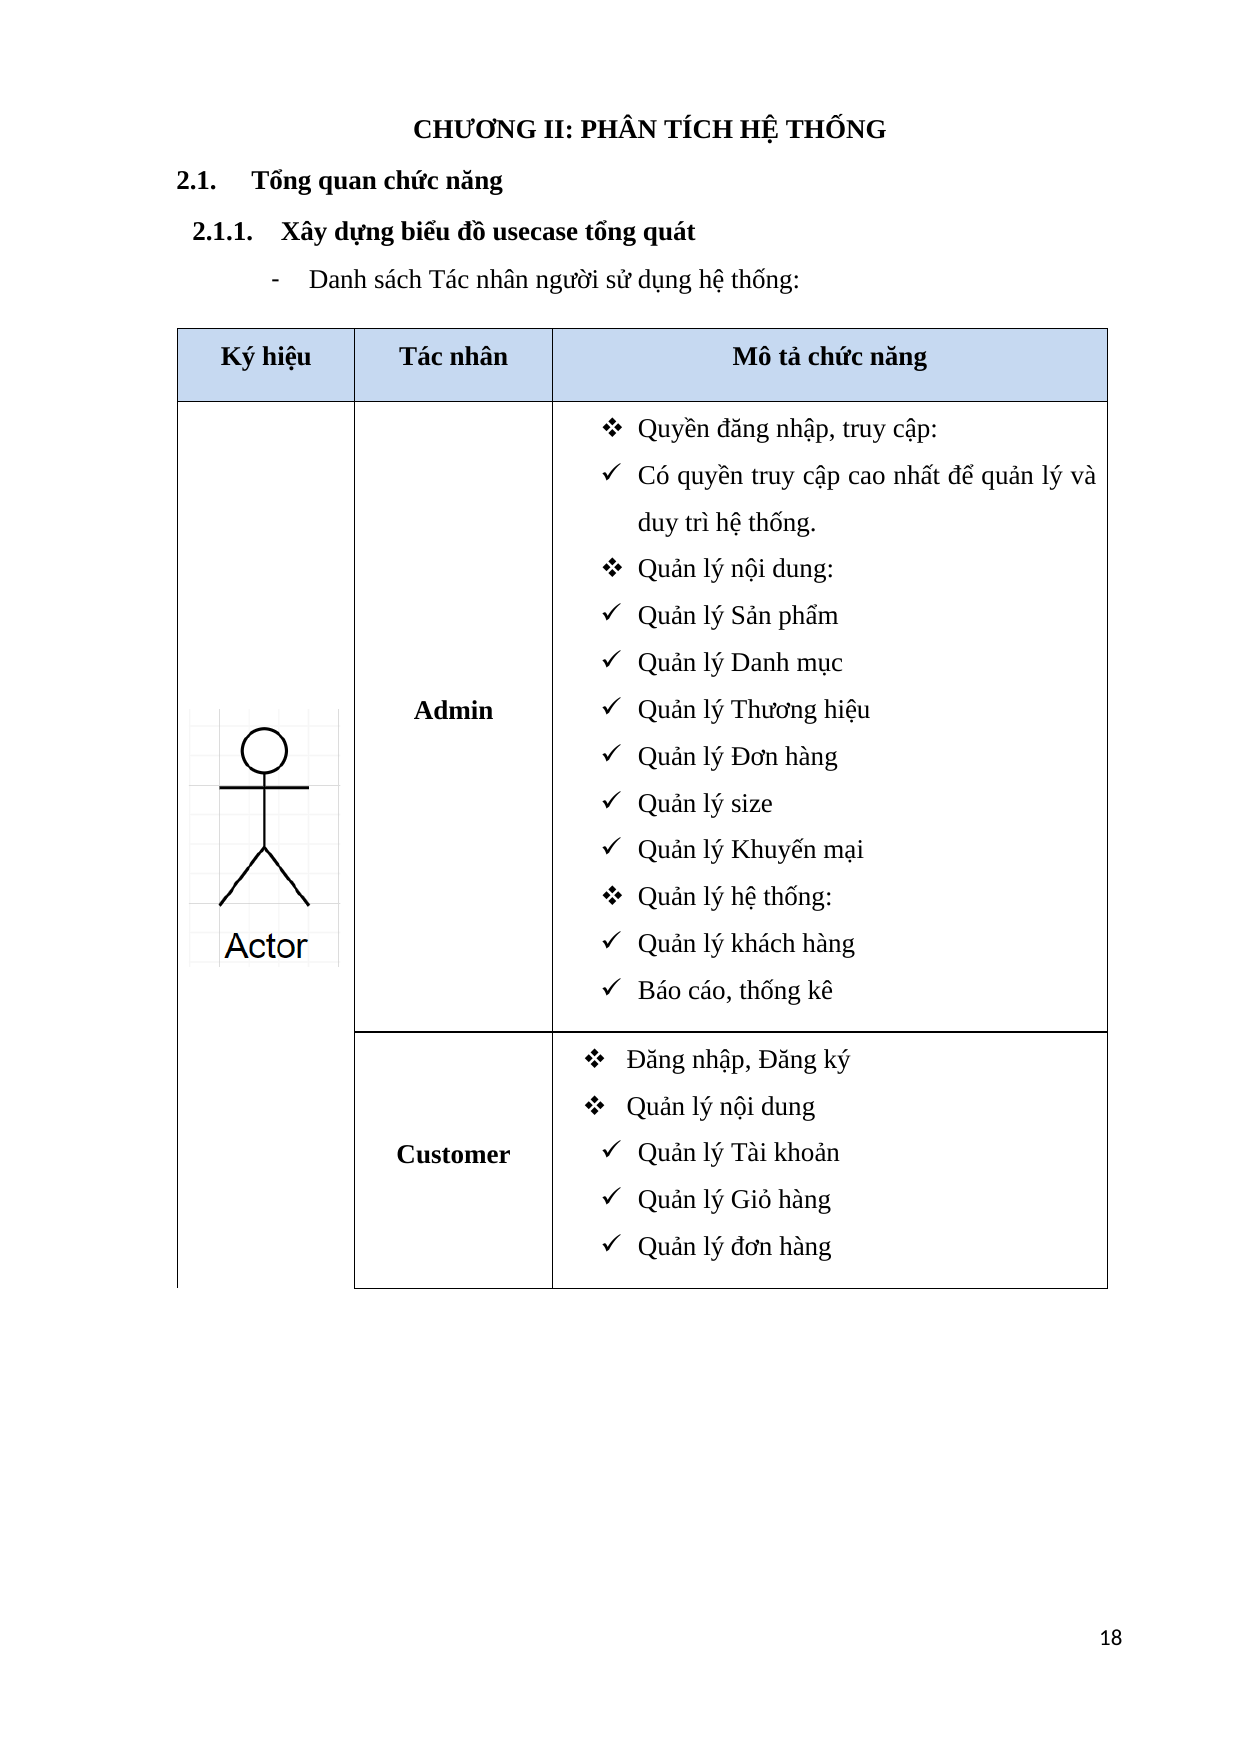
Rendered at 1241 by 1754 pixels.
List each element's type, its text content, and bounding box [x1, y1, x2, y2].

subtitle CHƯƠNG II: PHÂN TÍCH HỆ THỐNG [177, 114, 1122, 145]
subtitle Tổng quan chức năng [176, 164, 1122, 196]
table_header Mô tả chức năng [553, 329, 1107, 401]
list Danh sách Tác nhân người sử dụng hệ thống: [271, 262, 1122, 295]
table_cell Quyền đăng nhập, truy cập: Có quyền truy cập cao nhất để quản lý và duy trì hệ thống. Quản lý nội dung: Quản lý Sản phẩm Quản lý Danh mục Quản lý Thương hiệu Quản lý Đơn hàng Quản lý size Quản lý Khuyến mại Quản lý hệ thống: Quản lý khách hàng Báo cáo, thống kê [553, 402, 1107, 1031]
table_header Ký hiệu [178, 329, 354, 401]
table_cell Admin [355, 402, 552, 1031]
table_cell Đăng nhập, Đăng ký Quản lý nội dung Quản lý Tài khoản Quản lý Giỏ hàng Quản lý đơn hàng [553, 1033, 1107, 1287]
table_cell Customer [355, 1033, 552, 1287]
table_header Tác nhân [355, 329, 552, 401]
subtitle Xây dựng biểu đồ usecase tổng quát [192, 215, 1122, 246]
table_cell [178, 402, 354, 1287]
picture [188, 709, 341, 967]
